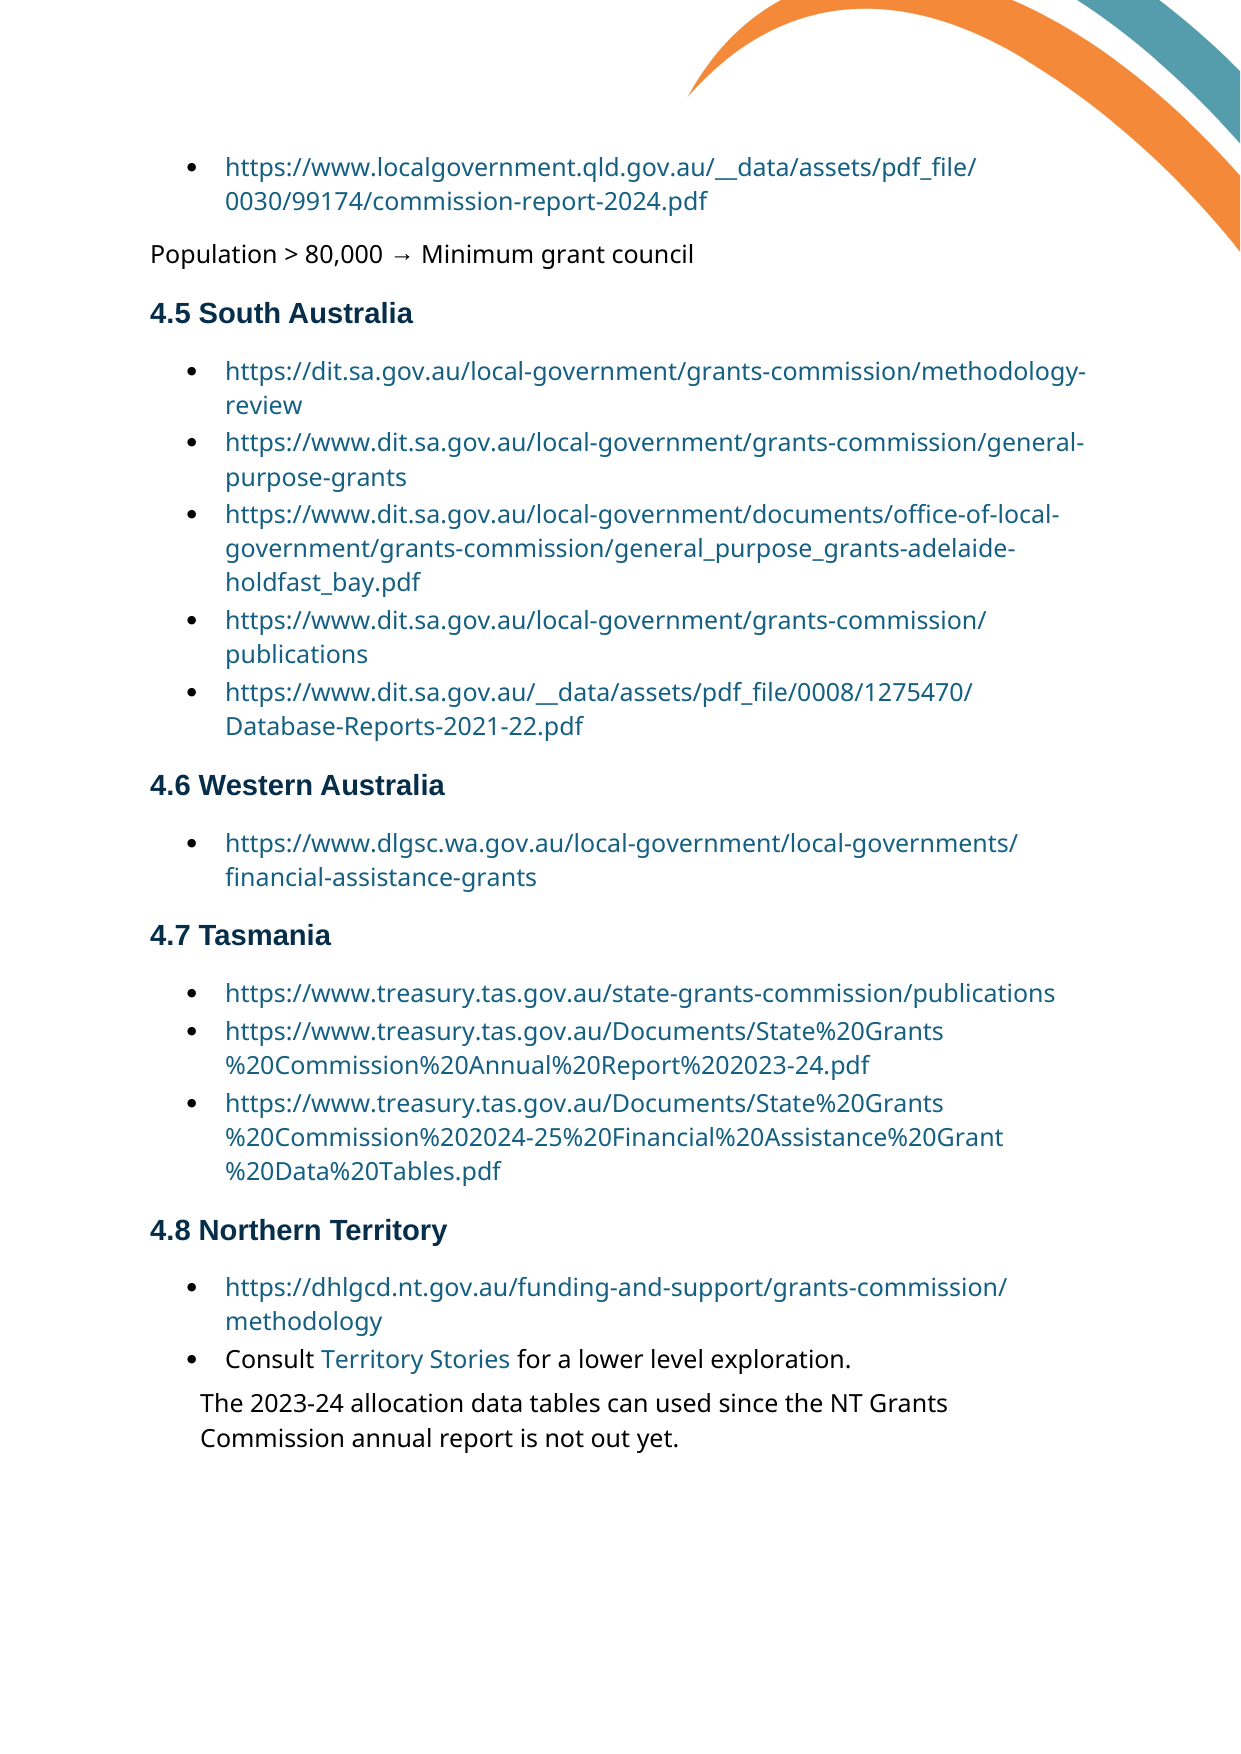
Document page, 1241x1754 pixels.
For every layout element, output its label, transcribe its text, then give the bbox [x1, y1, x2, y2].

picture [19, 0, 1241, 306]
list Consult Territory Stories for a lower level exploration. [187, 1342, 1090, 1376]
list https://dhlgcd.nt.gov.au/funding-and-support/grants-commission/methodology [187, 1270, 1090, 1338]
list https://www.localgovernment.qld.gov.au/__data/assets/pdf_file/0030/99174/commission-report-2024.pdf [187, 150, 1090, 218]
text Population > 80,000 Minimum grant council [150, 237, 1090, 271]
list https://www.dit.sa.gov.au/local-government/documents/office-of-local-government/grants-commission/general_purpose_grants-adelaide-holdfast_bay.pdf [187, 497, 1090, 599]
list https://www.treasury.tas.gov.au/Documents/State%20Grants%20Commission%20Annual%20Report%202023-24.pdf [187, 1013, 1090, 1082]
subtitle 4.7 Tasmania [150, 918, 1090, 952]
list https://www.dit.sa.gov.au/__data/assets/pdf_file/0008/1275470/Database-Reports-2021-22.pdf [187, 675, 1090, 743]
list https://dit.sa.gov.au/local-government/grants-commission/methodology-review [187, 353, 1090, 421]
subtitle 4.5 South Australia [150, 296, 1090, 329]
list https://www.dit.sa.gov.au/local-government/grants-commission/general-purpose-grants [187, 425, 1090, 493]
list https://www.dit.sa.gov.au/local-government/grants-commission/publications [187, 603, 1090, 671]
subtitle 4.8 Northern Territory [150, 1212, 1090, 1246]
list https://www.treasury.tas.gov.au/state-grants-commission/publications [187, 976, 1090, 1010]
text The 2023-24 allocation data tables can used since the NT Grants Commission annual report is not out yet. [200, 1386, 1040, 1454]
subtitle 4.6 Western Australia [150, 768, 1090, 801]
list https://www.dlgsc.wa.gov.au/local-government/local-governments/financial-assistance-grants [187, 825, 1090, 893]
list https://www.treasury.tas.gov.au/Documents/State%20Grants%20Commission%202024-25%20Financial%20Assistance%20Grant%20Data%20Tables.pdf [187, 1085, 1090, 1187]
